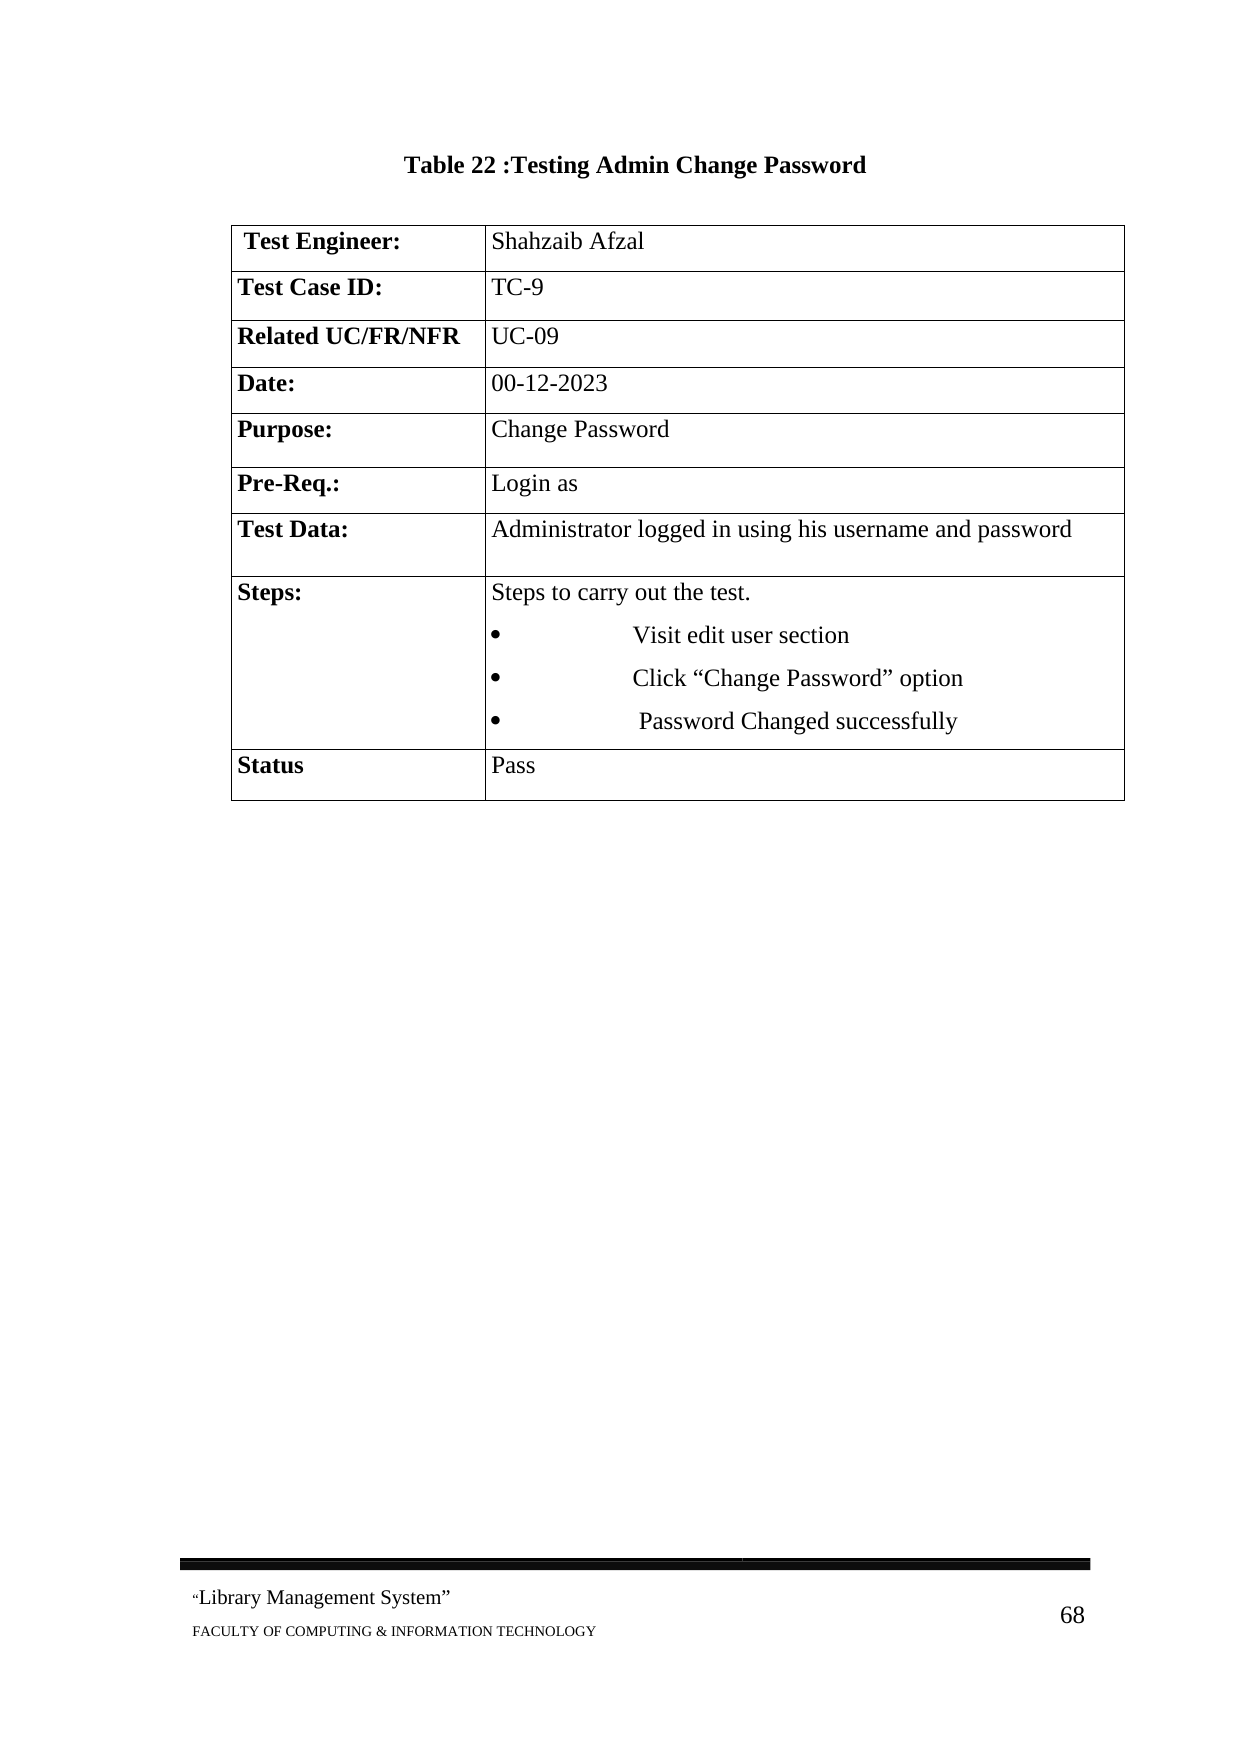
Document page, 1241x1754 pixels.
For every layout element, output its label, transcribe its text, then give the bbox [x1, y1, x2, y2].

table_cell Steps to carry out the test. Visit edit user section Click “Change Password” option Password Changed successfully [486, 577, 1124, 749]
table_cell UC-09 [486, 321, 1124, 367]
table_cell Steps: [232, 577, 485, 749]
table_cell Pass [486, 750, 1124, 800]
table_cell Login as [486, 468, 1124, 513]
table_cell Related UC/FR/NFR [232, 321, 485, 367]
table_cell Administrator logged in using his username and password [486, 514, 1124, 576]
table_cell Change Password [486, 414, 1124, 467]
table_cell TC-9 [486, 272, 1124, 320]
table_cell 00-12-2023 [486, 368, 1124, 413]
table_cell Status [232, 750, 485, 800]
table_header Shahzaib Afzal [486, 226, 1124, 271]
table_cell Test Data: [232, 514, 485, 576]
table_cell Pre-Req.: [232, 468, 485, 513]
table_header Test Engineer: [232, 226, 485, 271]
table_cell Purpose: [232, 414, 485, 467]
table_cell Date: [232, 368, 485, 413]
table_cell Test Case ID: [232, 272, 485, 320]
